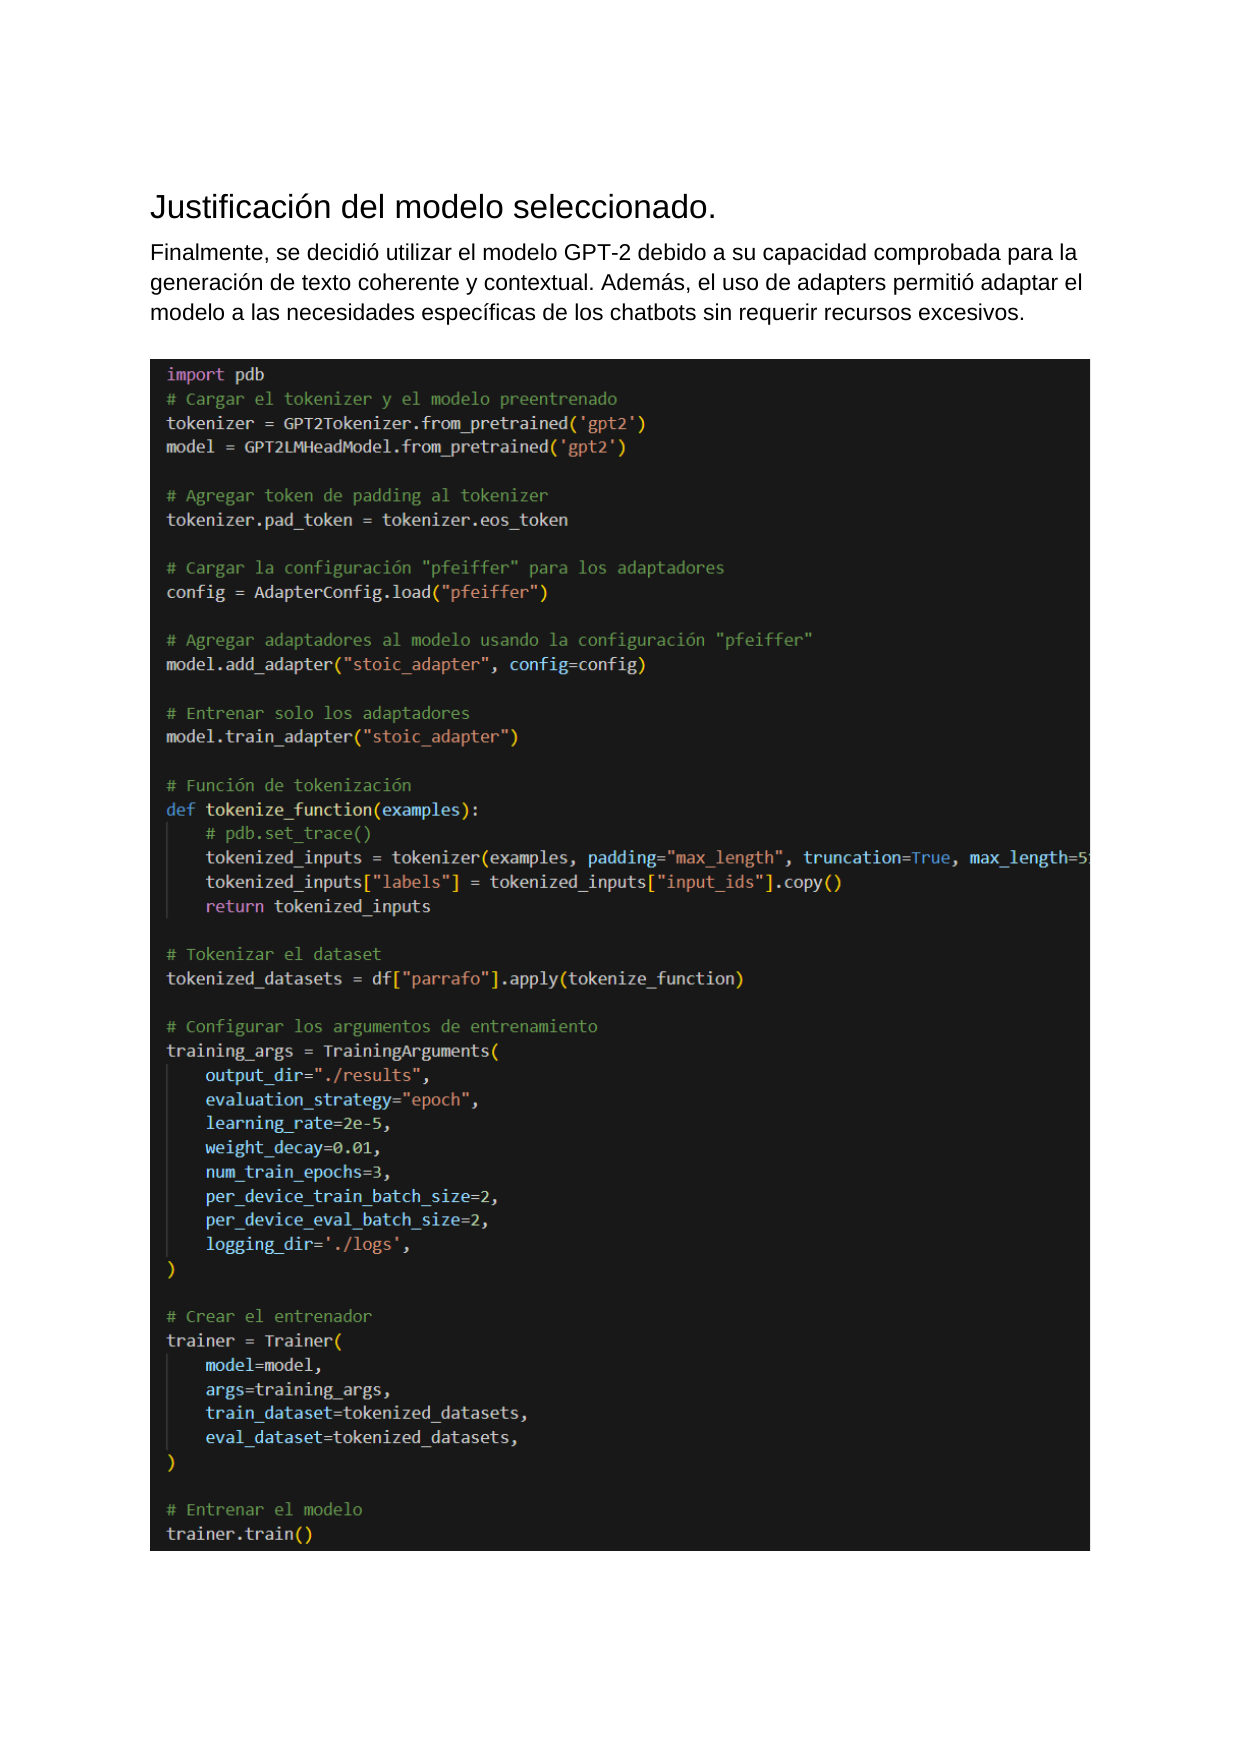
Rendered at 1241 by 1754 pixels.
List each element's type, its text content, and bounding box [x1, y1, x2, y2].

picture [150, 359, 1091, 1551]
subtitle Justificación del modelo seleccionado. [150, 187, 1090, 226]
text Finalmente, se decidió utilizar el modelo GPT-2 debido a su capacidad comprobada para la generación de texto coherente y contextual. Además, el uso de adapters permitió adaptar el modelo a las necesidades específicas de los chatbots sin requerir recursos excesivos. [150, 238, 1090, 325]
